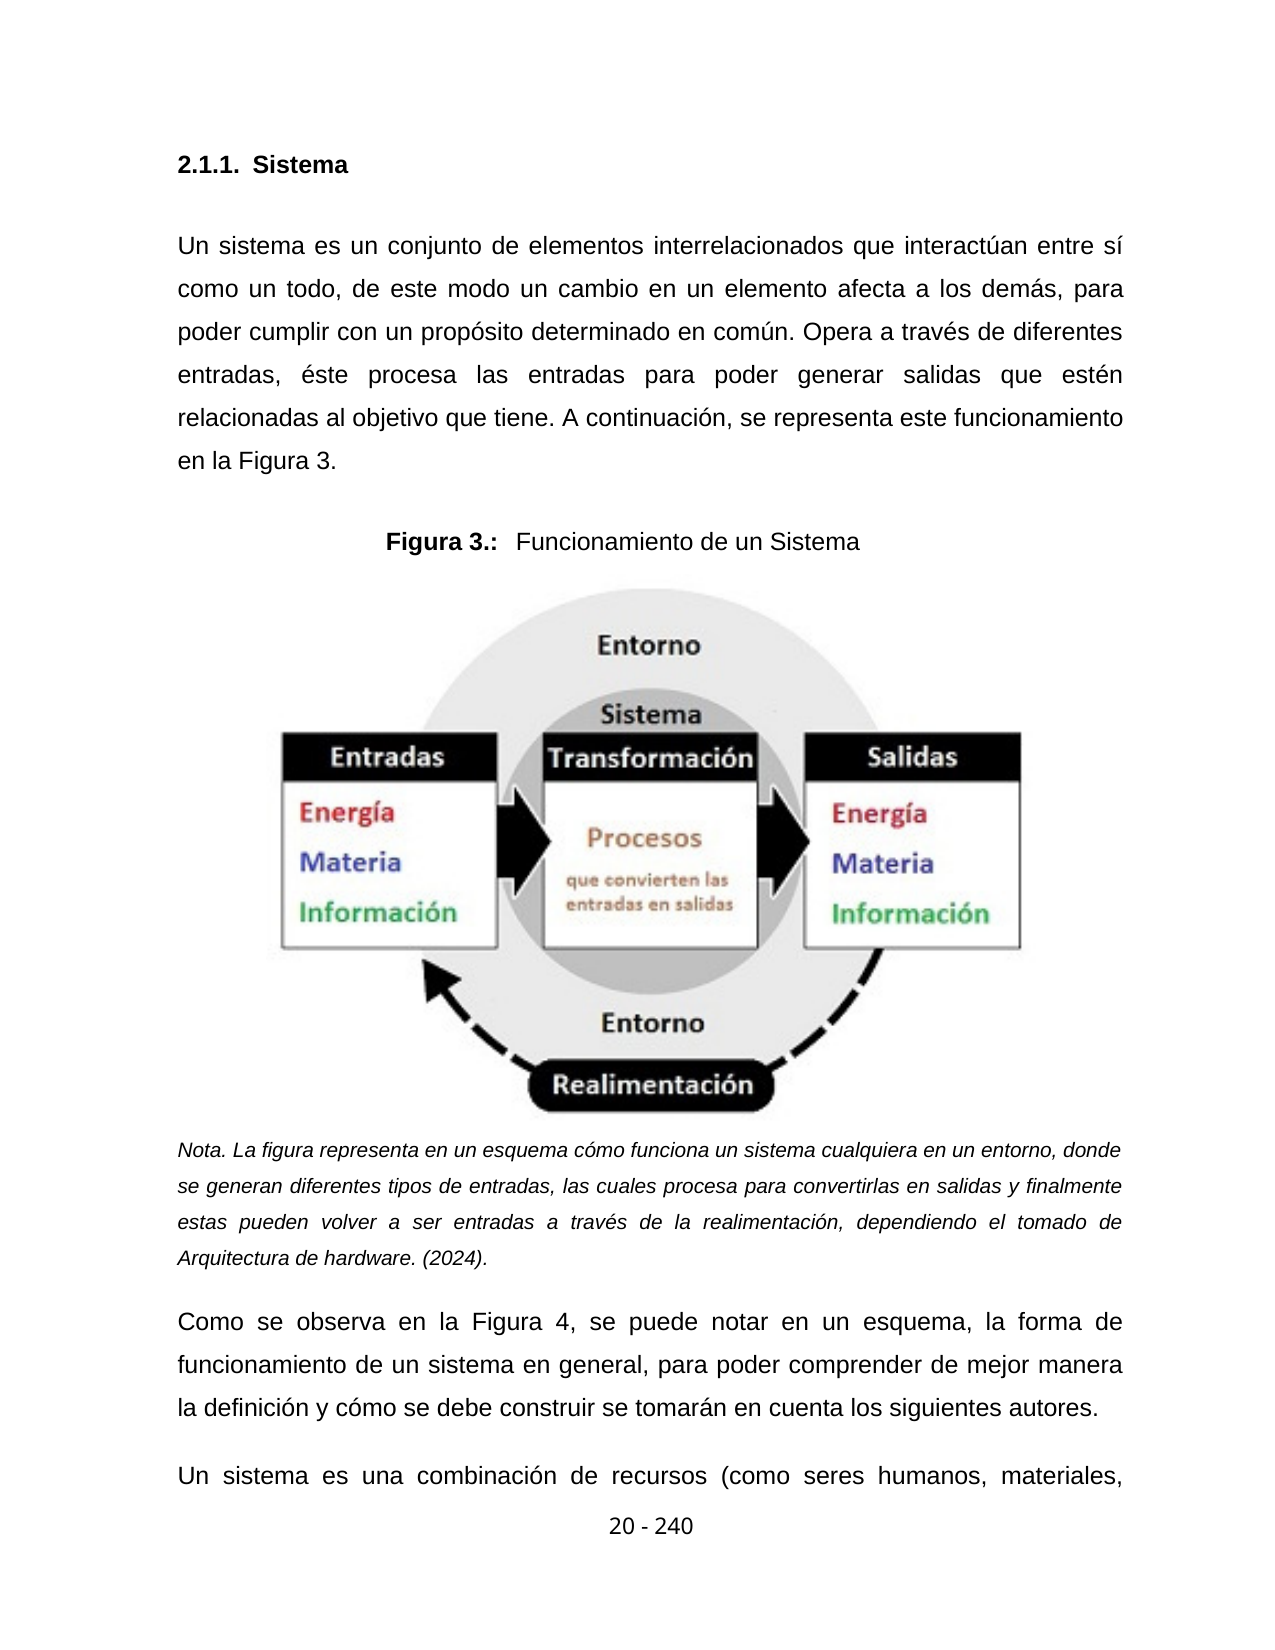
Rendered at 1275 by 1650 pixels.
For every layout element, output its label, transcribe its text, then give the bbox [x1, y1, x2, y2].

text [177, 1461, 1125, 1490]
text Funcionamiento de un Sistema [177, 527, 1125, 556]
picture [266, 574, 1037, 1123]
text Como se observa en la Figura 4, se puede notar en un esquema, la forma de funcionamiento de un sistema en general, para poder comprender de mejor manera la definición y cómo se debe construir se tomarán en cuenta los siguientes autores. [177, 1307, 1125, 1422]
text Nota. La figura representa en un esquema cómo funciona un sistema cualquiera en un entorno, donde se generan diferentes tipos de entradas, las cuales procesa para convertirlas en salidas y finalmente estas pueden volver a ser entradas a través de la realimentación, dependiendo el tomado de Arquitectura de hardware. (2024). [177, 1138, 1125, 1270]
text Un sistema es un conjunto de elementos interrelacionados que interactúan entre sí como un todo, de este modo un cambio en un elemento afecta a los demás, para poder cumplir con un propósito determinado en común. Opera a través de diferentes entradas, éste procesa las entradas para poder generar salidas que estén relacionadas al objetivo que tiene. A continuación, se representa este funcionamiento en la Figura 3. [177, 231, 1125, 475]
text Sistema [177, 150, 1125, 179]
